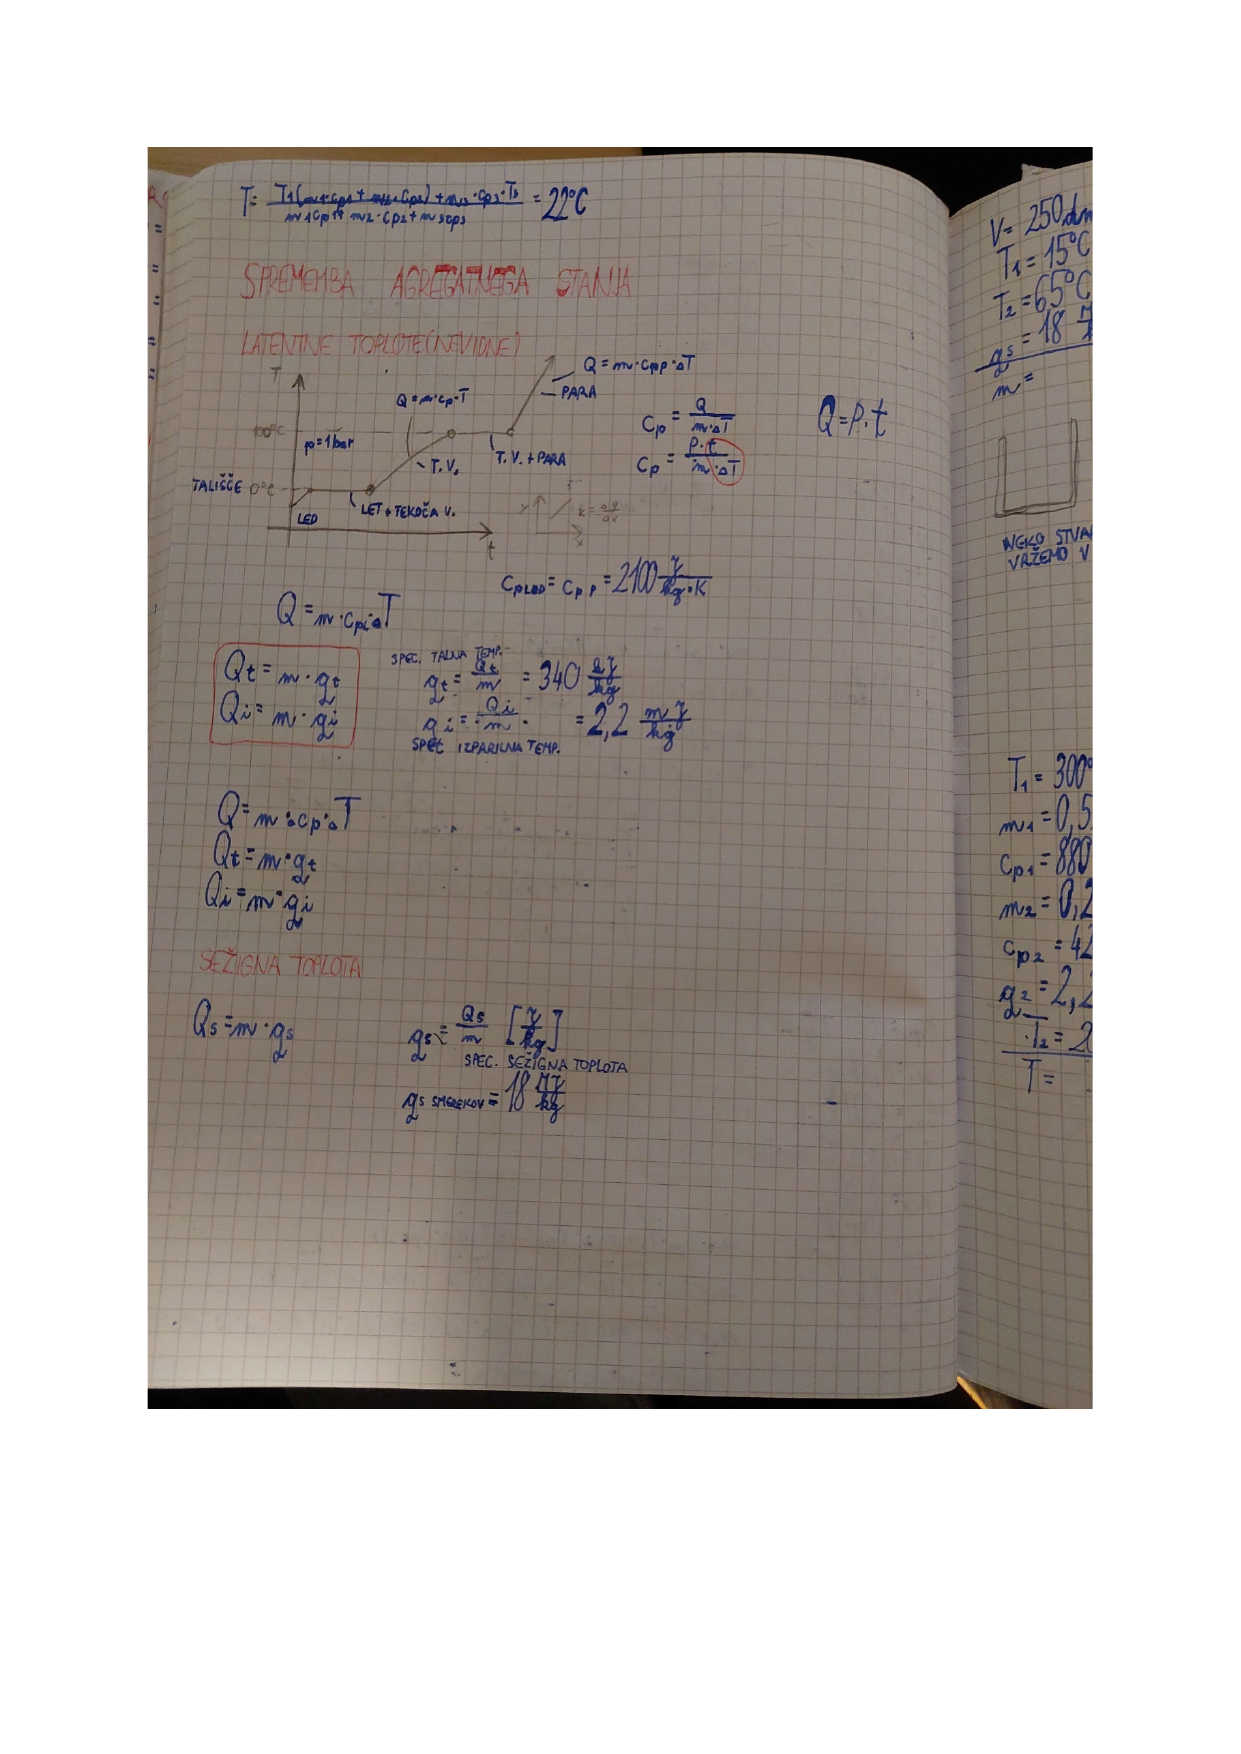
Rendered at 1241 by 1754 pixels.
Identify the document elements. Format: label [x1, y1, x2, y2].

picture [147, 147, 1093, 1409]
